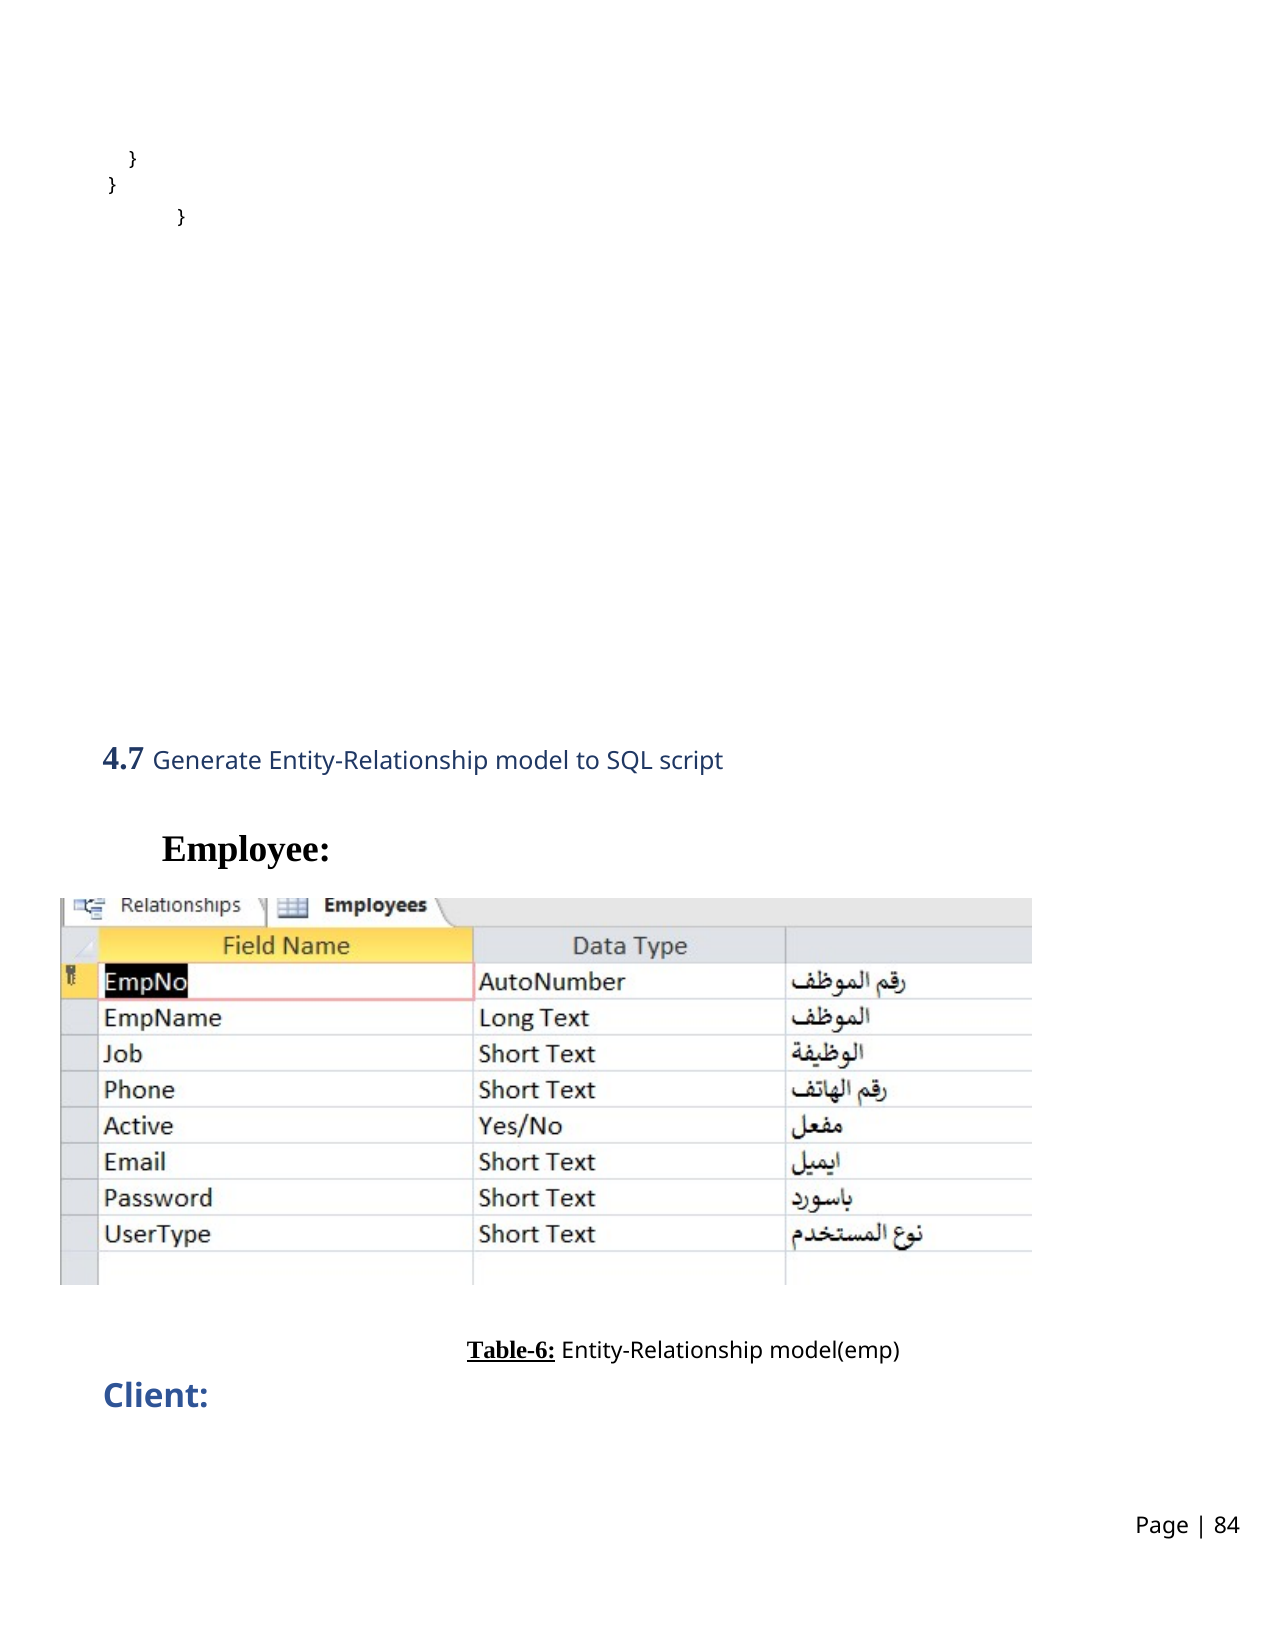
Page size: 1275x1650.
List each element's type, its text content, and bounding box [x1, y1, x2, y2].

text } [177, 203, 1239, 229]
subtitle Client: [103, 1371, 250, 1417]
subtitle Generate Entity-Relationship model to SQL script [102, 738, 1239, 777]
picture [60, 898, 1032, 1285]
text } [88, 171, 1239, 198]
subtitle Employee: [162, 826, 1239, 869]
text Table-6: Entity-Relationship model(emp) [467, 1334, 1239, 1365]
text } [88, 144, 1239, 171]
